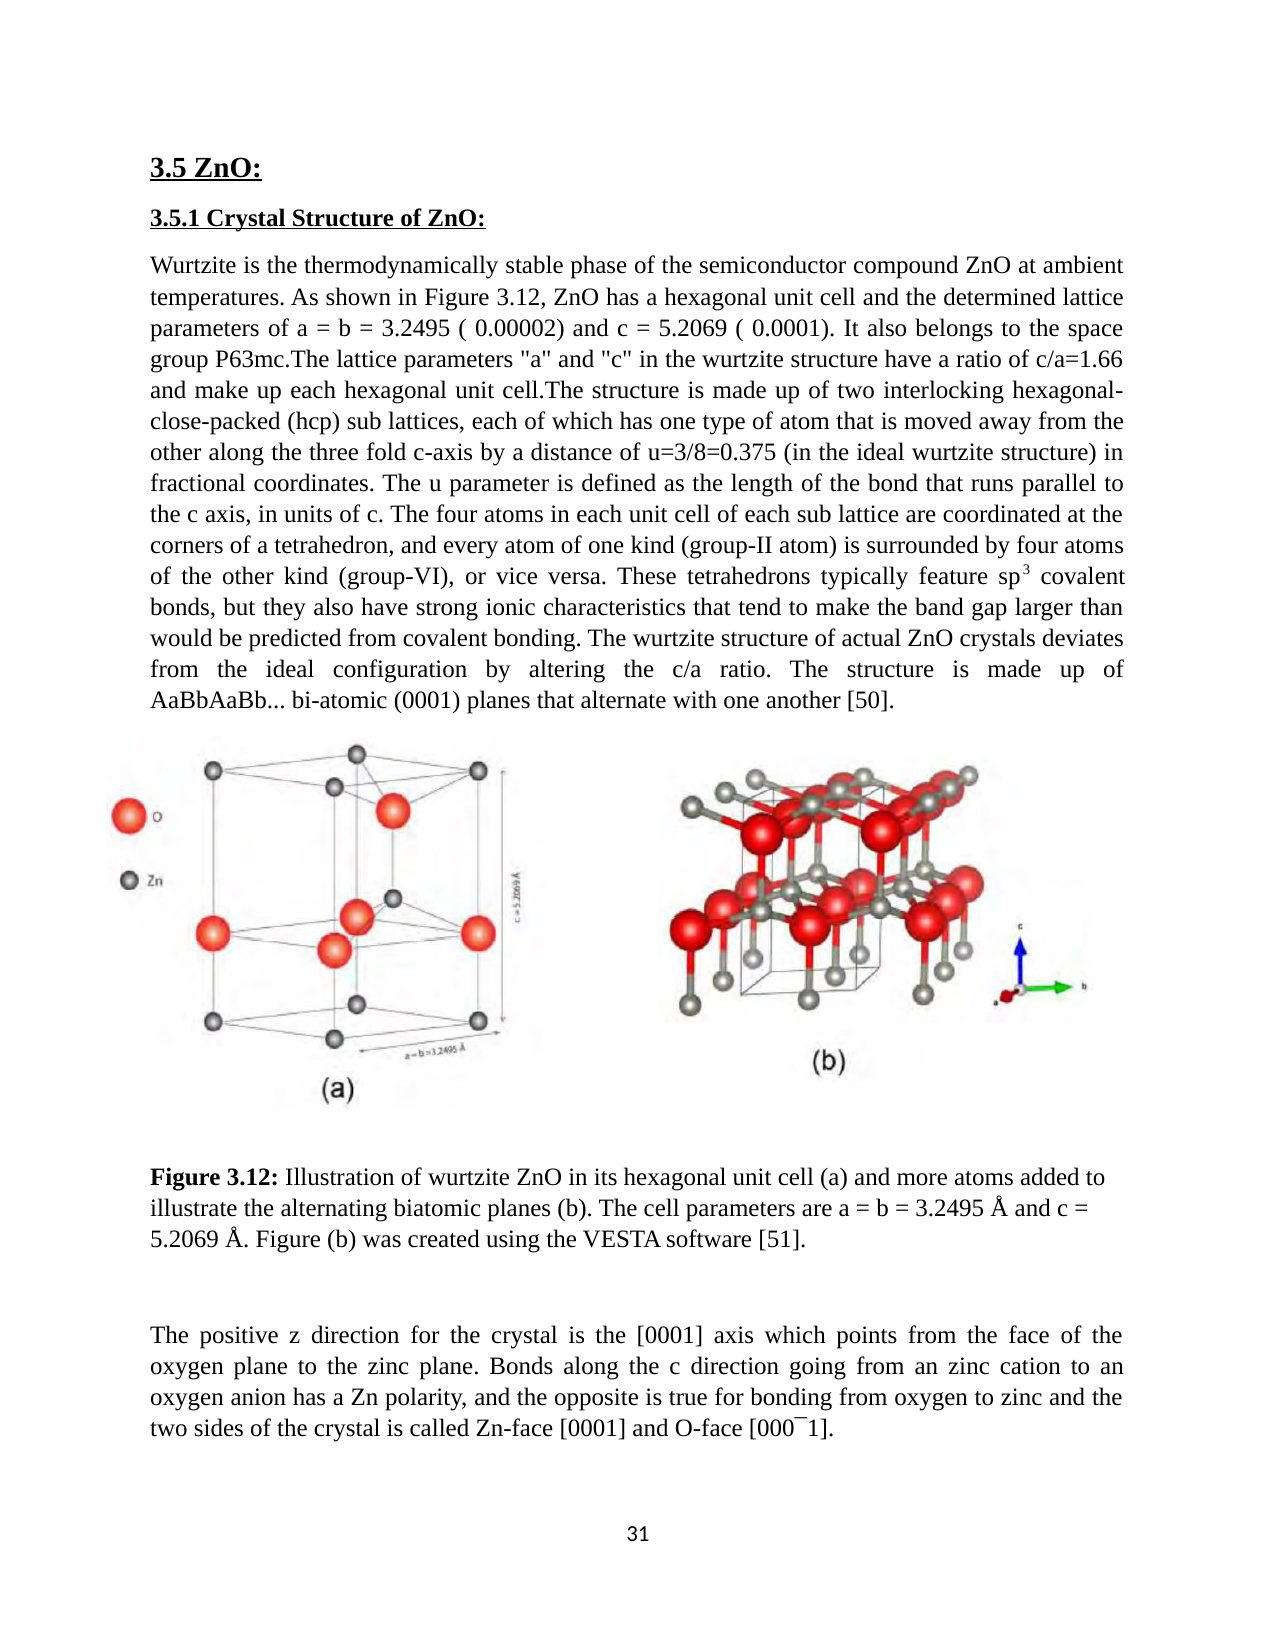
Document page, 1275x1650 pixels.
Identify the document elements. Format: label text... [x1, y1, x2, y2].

text The positive z direction for the crystal is the [0001] axis which points from the face of the oxygen plane to the zinc plane. Bonds along the c direction going from an zinc cation to an oxygen anion has a Zn polarity, and the opposite is true for bonding from oxygen to zinc and the two sides of the crystal is called Zn-face [0001] and O-face [000¯1]. [150, 1320, 1125, 1442]
text 3.5 ZnO: [150, 150, 1125, 183]
text 3.5.1 Crystal Structure of ZnO: [150, 203, 1125, 232]
text Wurtzite is the thermodynamically stable phase of the semiconductor compound ZnO at ambient temperatures. As shown in Figure 3.12, ZnO has a hexagonal unit cell and the determined lattice parameters of a = b = 3.2495 ( 0.00002) and c = 5.2069 ( 0.0001). It also belongs to the space group P63mc.The lattice parameters "a" and "c" in the wurtzite structure have a ratio of c/a=1.66 and make up each hexagonal unit cell.The structure is made up of two interlocking hexagonal-close-packed (hcp) sub lattices, each of which has one type of atom that is moved away from the other along the three fold c-axis by a distance of u=3/8=0.375 (in the ideal wurtzite structure) in fractional coordinates. The u parameter is defined as the length of the bond that runs parallel to the c axis, in units of c. The four atoms in each unit cell of each sub lattice are coordinated at the corners of a tetrahedron, and every atom of one kind (group-II atom) is surrounded by four atoms of the other kind (group-VI), or vice versa. These tetrahedrons typically feature sp3 covalent bonds, but they also have strong ionic characteristics that tend to make the band gap larger than would be predicted from covalent bonding. The wurtzite structure of actual ZnO crystals deviates from the ideal configuration by altering the c/a ratio. The structure is made up of AaBbAaBb... bi-atomic (0001) planes that alternate with one another [50]. [150, 251, 1125, 714]
text Figure 3.12: Illustration of wurtzite ZnO in its hexagonal unit cell (a) and more atoms added to illustrate the alternating biatomic planes (b). The cell parameters are a = b = 3.2495 Å and c = 5.2069 Å. Figure (b) was created using the VESTA software [51]. [150, 1162, 1125, 1253]
